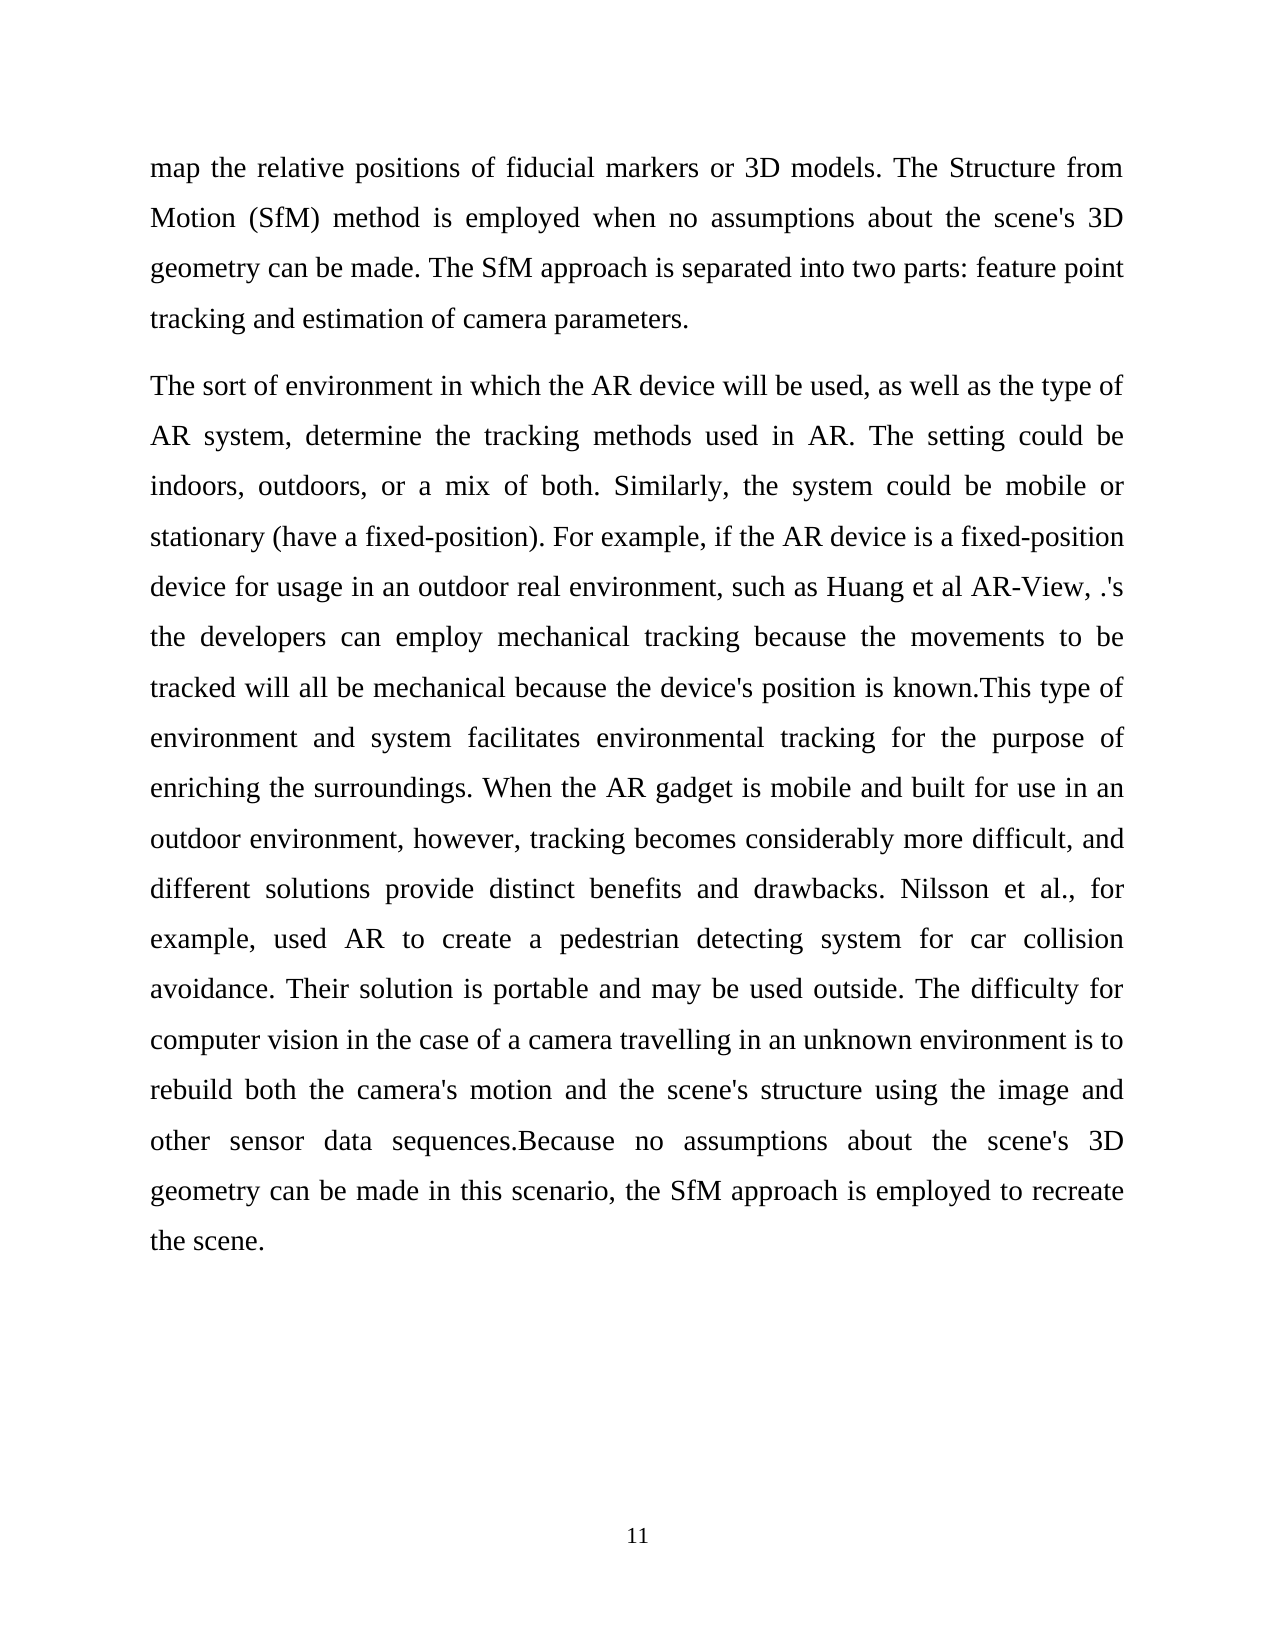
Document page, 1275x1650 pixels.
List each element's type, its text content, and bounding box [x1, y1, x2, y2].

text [150, 150, 1125, 334]
text The sort of environment in which the AR device will be used, as well as the type of AR system, determine the tracking methods used in AR. The setting could be indoors, outdoors, or a mix of both. Similarly, the system could be mobile or stationary (have a fixed-position). For example, if the AR device is a fixed-position device for usage in an outdoor real environment, such as Huang et al AR-View, .'s the developers can employ mechanical tracking because the movements to be tracked will all be mechanical because the device's position is known.This type of environment and system facilitates environmental tracking for the purpose of enriching the surroundings. When the AR gadget is mobile and built for use in an outdoor environment, however, tracking becomes considerably more difficult, and different solutions provide distinct benefits and drawbacks. Nilsson et al., for example, used AR to create a pedestrian detecting system for car collision avoidance. Their solution is portable and may be used outside. The difficulty for computer vision in the case of a camera travelling in an unknown environment is to rebuild both the camera's motion and the scene's structure using the image and other sensor data sequences.Because no assumptions about the scene's 3D geometry can be made in this scenario, the SfM approach is employed to recreate the scene. [150, 368, 1125, 1257]
